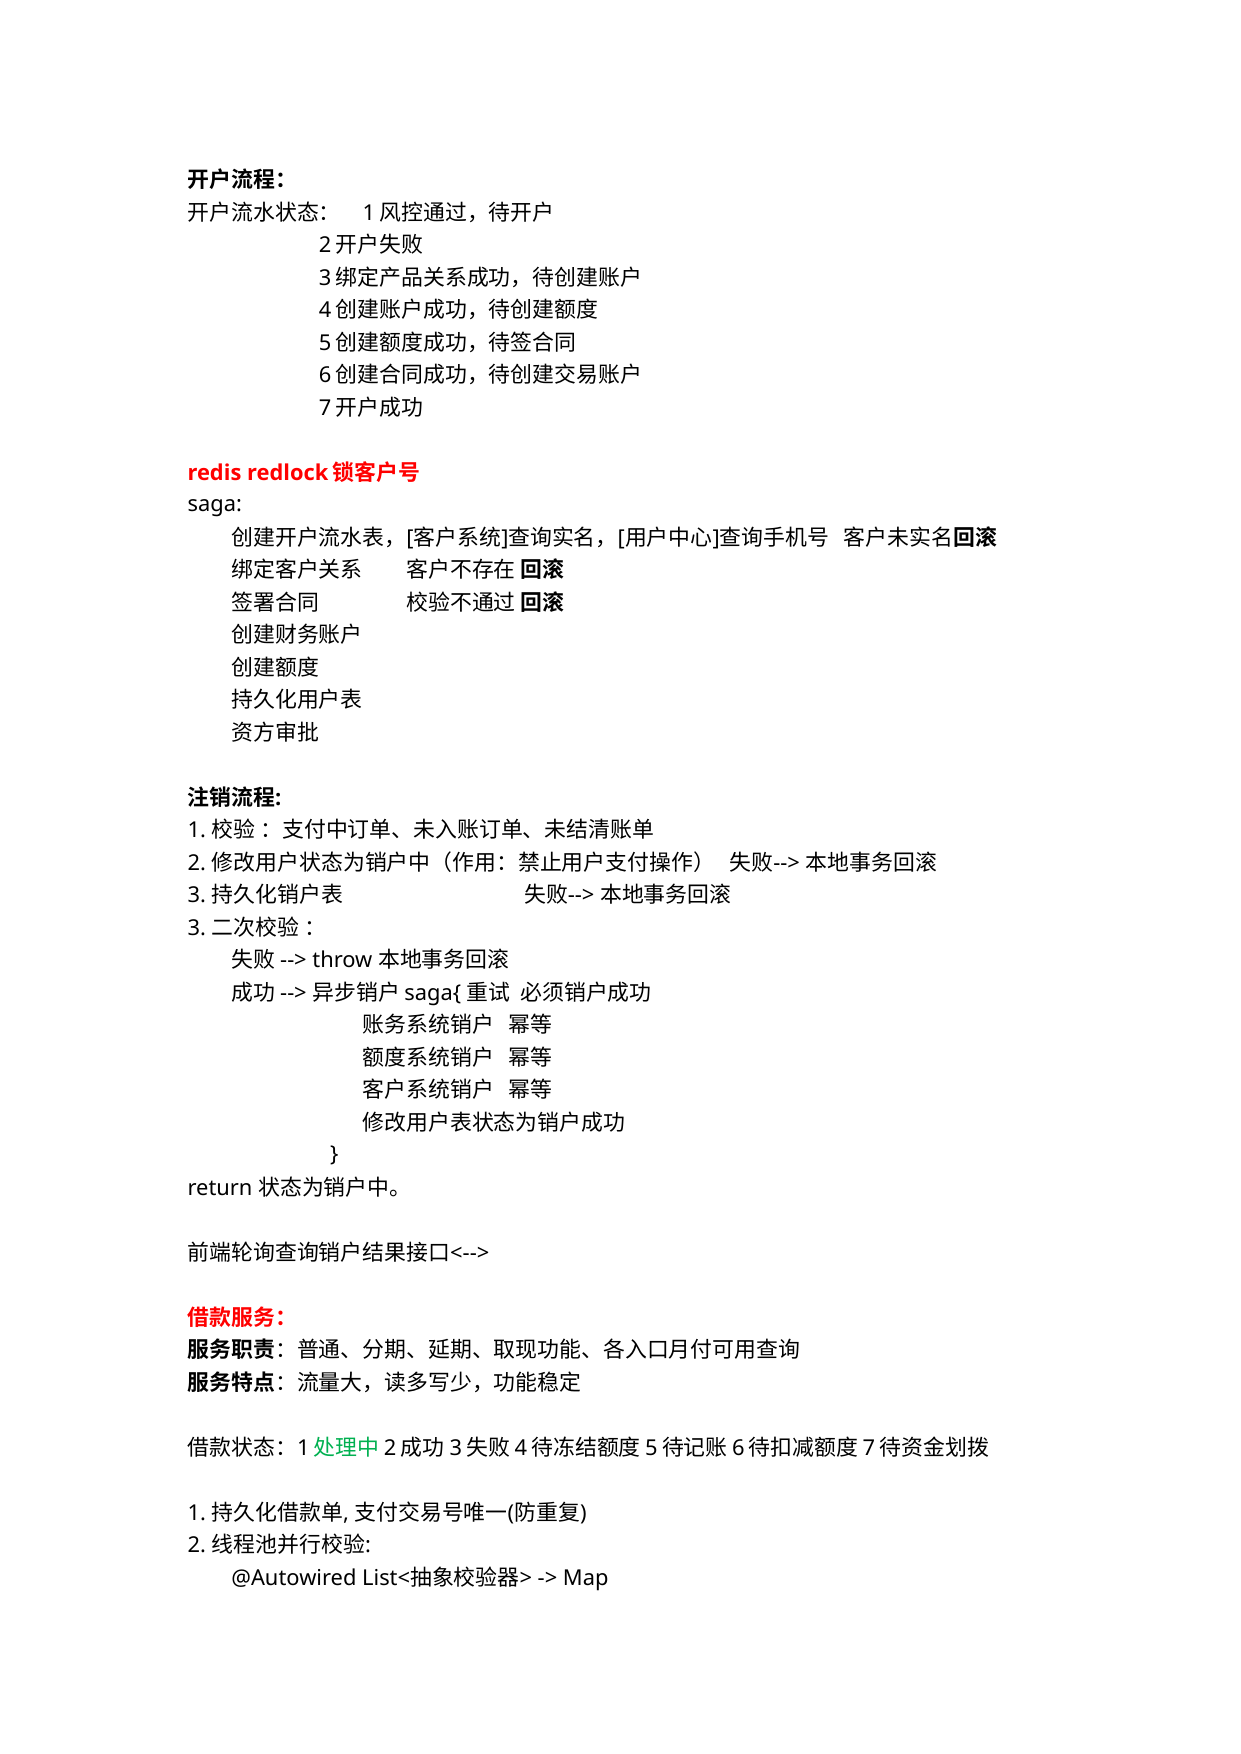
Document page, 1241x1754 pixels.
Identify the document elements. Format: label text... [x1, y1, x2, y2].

text 额度系统销户 幂等 [187, 1039, 1053, 1072]
text 账务系统销户 幂等 [187, 1007, 1053, 1039]
text 借款状态：1处理中2成功 3失败4待冻结额度5待记账6待扣减额度7待资金划拨 [187, 1429, 1053, 1462]
text 开户流水状态： 1风控通过，待开户 [187, 194, 1053, 227]
text 5创建额度成功，待签合同 [187, 324, 1053, 357]
text 服务职责：普通、分期、延期、取现功能、各入口月付可用查询 [187, 1332, 1053, 1364]
text 2开户失败 [187, 227, 1053, 259]
text saga: [187, 487, 1053, 519]
text 1. 持久化借款单, 支付交易号唯一(防重复) [187, 1494, 1053, 1527]
text 服务特点：流量大，读多写少，功能稳定 [187, 1364, 1053, 1397]
text 前端轮询查询销户结果接口<--> [187, 1234, 1053, 1267]
text 2. 修改用户状态为销户中（作用：禁止用户支付操作） 失败--> 本地事务回滚 [187, 844, 1053, 877]
text @Autowired List<抽象校验器> -> Map [187, 1559, 1053, 1592]
text 创建开户流水表，[客户系统]查询实名，[用户中心]查询手机号 客户未实名回滚 [187, 519, 1053, 552]
text 创建财务账户 [187, 617, 1053, 649]
text 失败 --> throw 本地事务回滚 [187, 942, 1053, 974]
text 7开户成功 [187, 389, 1053, 422]
text redis redlock锁客户号 [187, 454, 1053, 487]
text 4创建账户成功，待创建额度 [187, 292, 1053, 324]
text 创建额度 [187, 649, 1053, 682]
text 开户流程： [187, 162, 1053, 194]
text 绑定客户关系 客户不存在 回滚 [187, 552, 1053, 584]
text } [275, 1137, 1053, 1169]
text 签署合同 校验不通过 回滚 [187, 584, 1053, 617]
text 注销流程: [187, 779, 1053, 812]
text 客户系统销户 幂等 [187, 1072, 1053, 1104]
text 成功 --> 异步销户saga{ 重试 必须销户成功 [187, 974, 1053, 1007]
text 1. 校验 ：支付中订单、未入账订单、未结清账单 [187, 812, 1053, 844]
text 3绑定产品关系成功，待创建账户 [187, 259, 1053, 292]
text 3. 二次校验 ： [187, 909, 1053, 942]
text 修改用户表状态为销户成功 [187, 1104, 1053, 1137]
text 6创建合同成功，待创建交易账户 [187, 357, 1053, 389]
text 持久化用户表 [187, 682, 1053, 714]
text 资方审批 [187, 714, 1053, 747]
text 3. 持久化销户表 失败--> 本地事务回滚 [187, 877, 1053, 909]
text 2. 线程池并行校验: [187, 1527, 1053, 1559]
text 借款服务： [187, 1299, 1053, 1332]
text return 状态为销户中。 [187, 1169, 1053, 1202]
